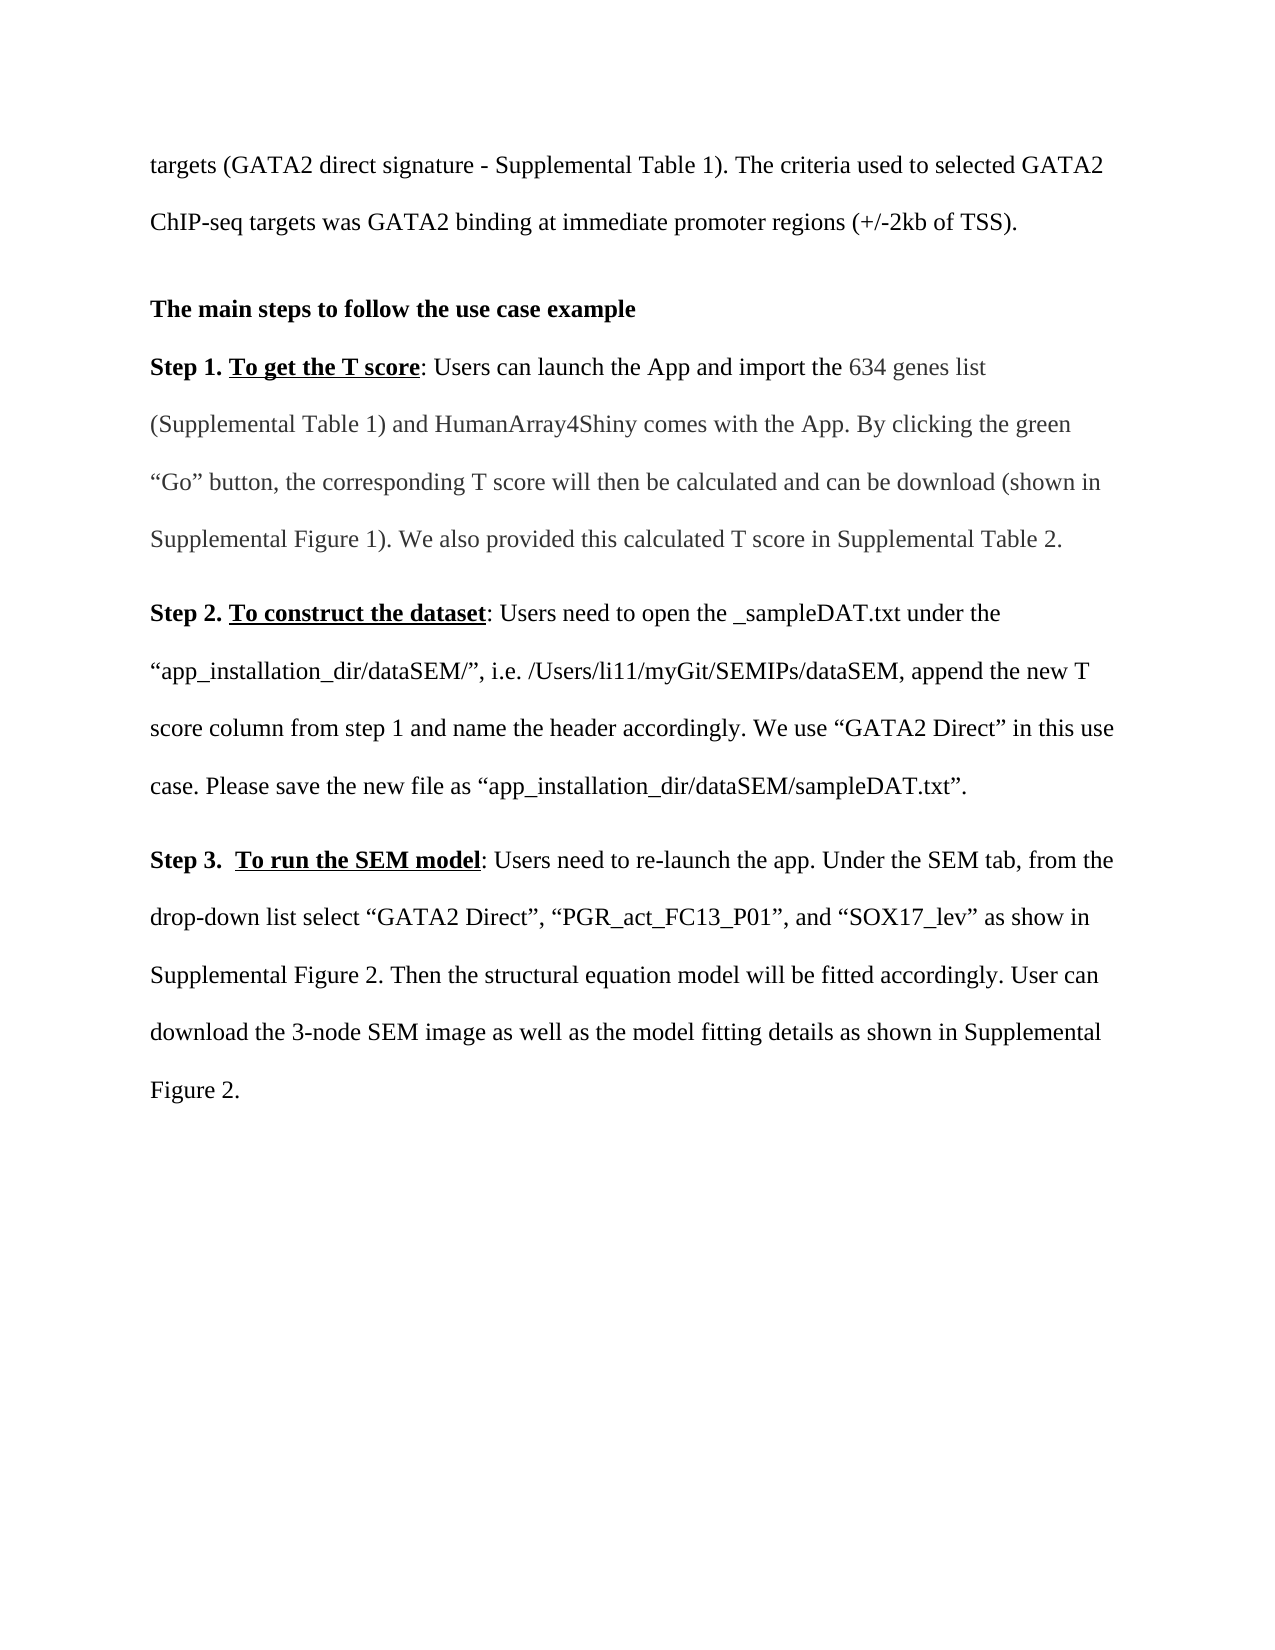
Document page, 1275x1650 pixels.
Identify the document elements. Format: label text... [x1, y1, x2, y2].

subtitle The main steps to follow the use case example [150, 294, 1125, 323]
text Step 1. To get the T score: Users can launch the App and import the 634 genes list (Supplemental Table 1) and HumanArray4Shiny comes with the App. By clicking the green “Go” button, the corresponding T score will then be calculated and can be download (shown in Supplemental Figure 1). We also provided this calculated T score in Supplemental Table 2. [150, 352, 1125, 553]
text Step 3. To run the SEM model: Users need to re-launch the app. Under the SEM tab, from the drop-down list select “GATA2 Direct”, “PGR_act_FC13_P01”, and “SOX17_lev” as show in Supplemental Figure 2. Then the structural equation model will be fitted accordingly. User can download the 3-node SEM image as well as the model fitting details as shown in Supplemental Figure 2. [150, 845, 1125, 1104]
text Step 2. To construct the dataset: Users need to open the _sampleDAT.txt under the “app_installation_dir/dataSEM/”, i.e. /Users/li11/myGit/SEMIPs/dataSEM, append the new T score column from step 1 and name the header accordingly. We use “GATA2 Direct” in this use case. Please save the new file as “app_installation_dir/dataSEM/sampleDAT.txt”. [150, 598, 1125, 799]
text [150, 150, 1125, 236]
